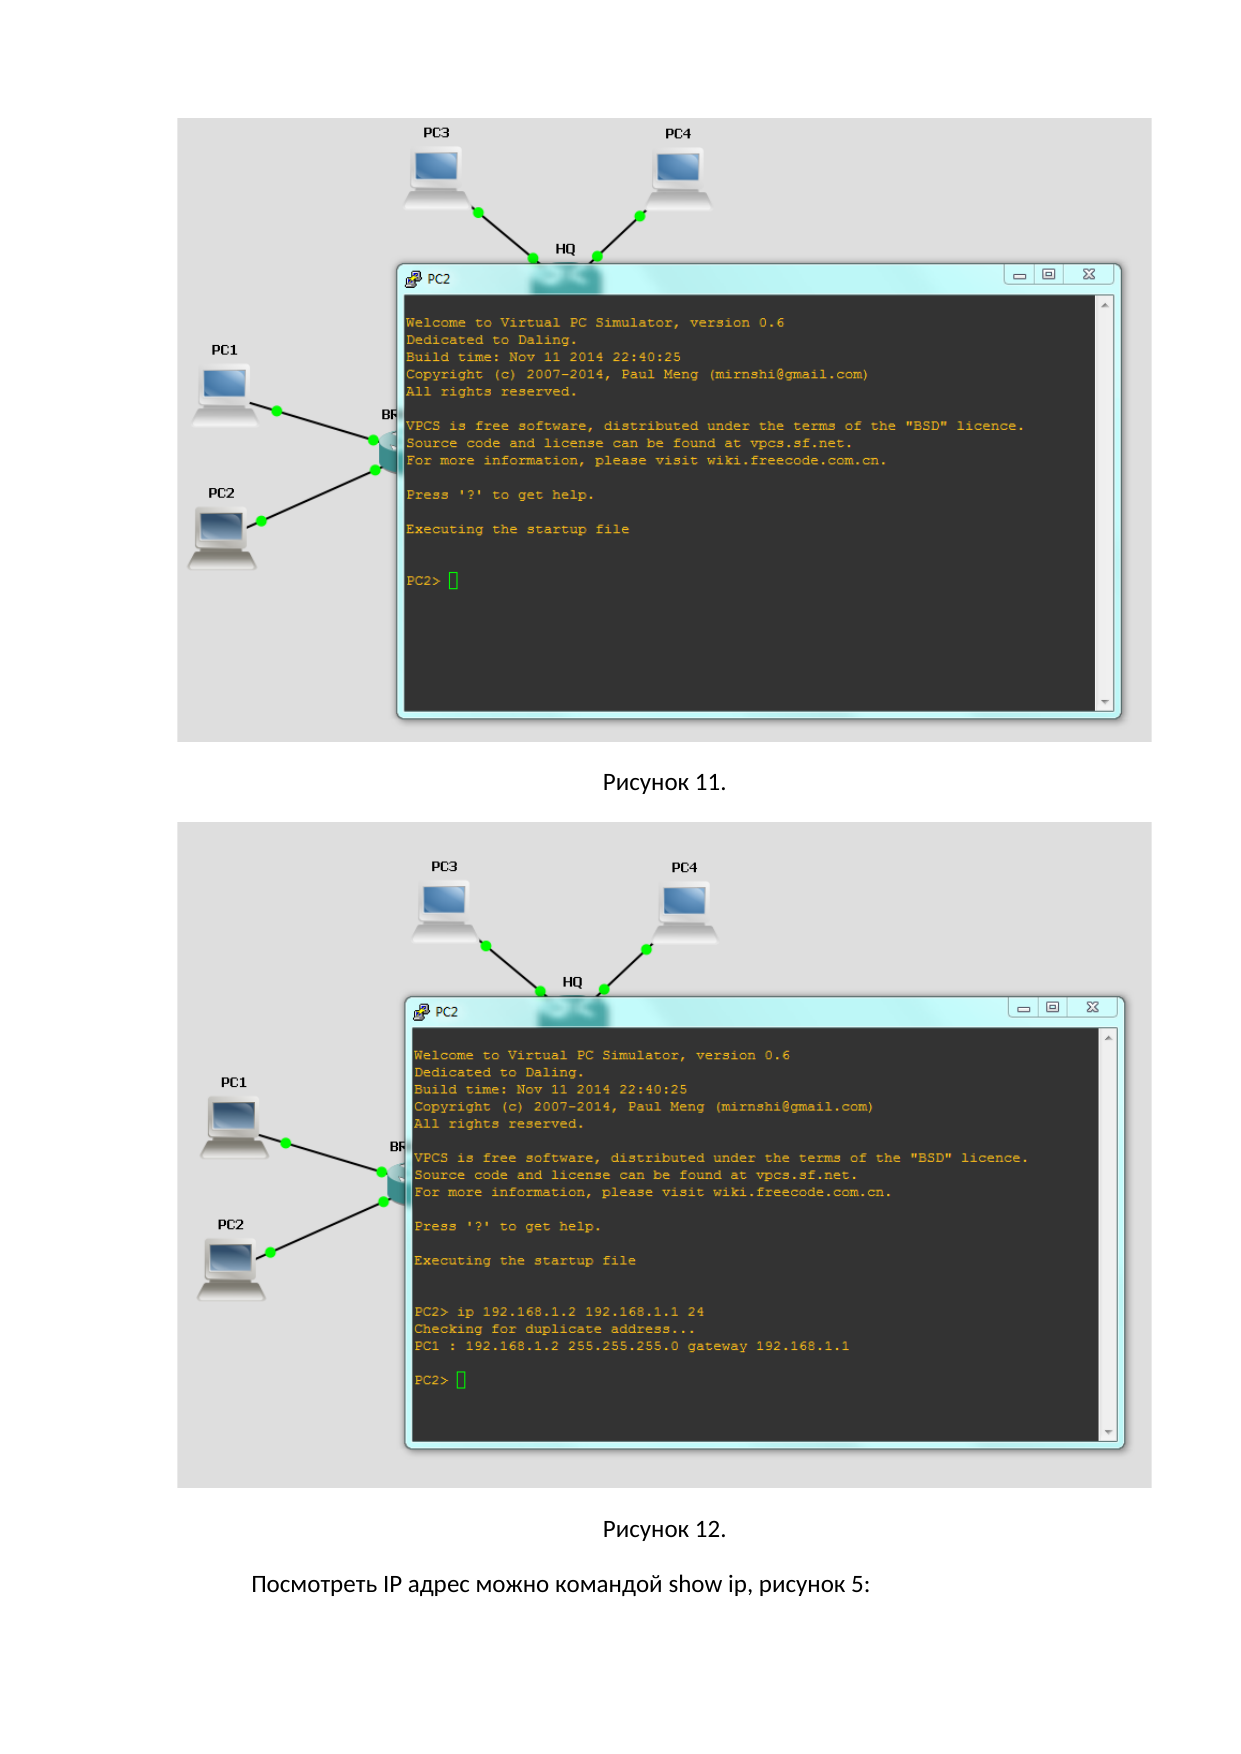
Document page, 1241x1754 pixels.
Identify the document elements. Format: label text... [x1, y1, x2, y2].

text Рисунок 11. [177, 767, 1152, 797]
picture [177, 118, 1152, 742]
text Рисунок 12. [177, 1513, 1152, 1543]
picture [177, 822, 1152, 1488]
text Посмотреть IP адрес можно командой show ip, рисунок 5: [177, 1568, 1152, 1599]
